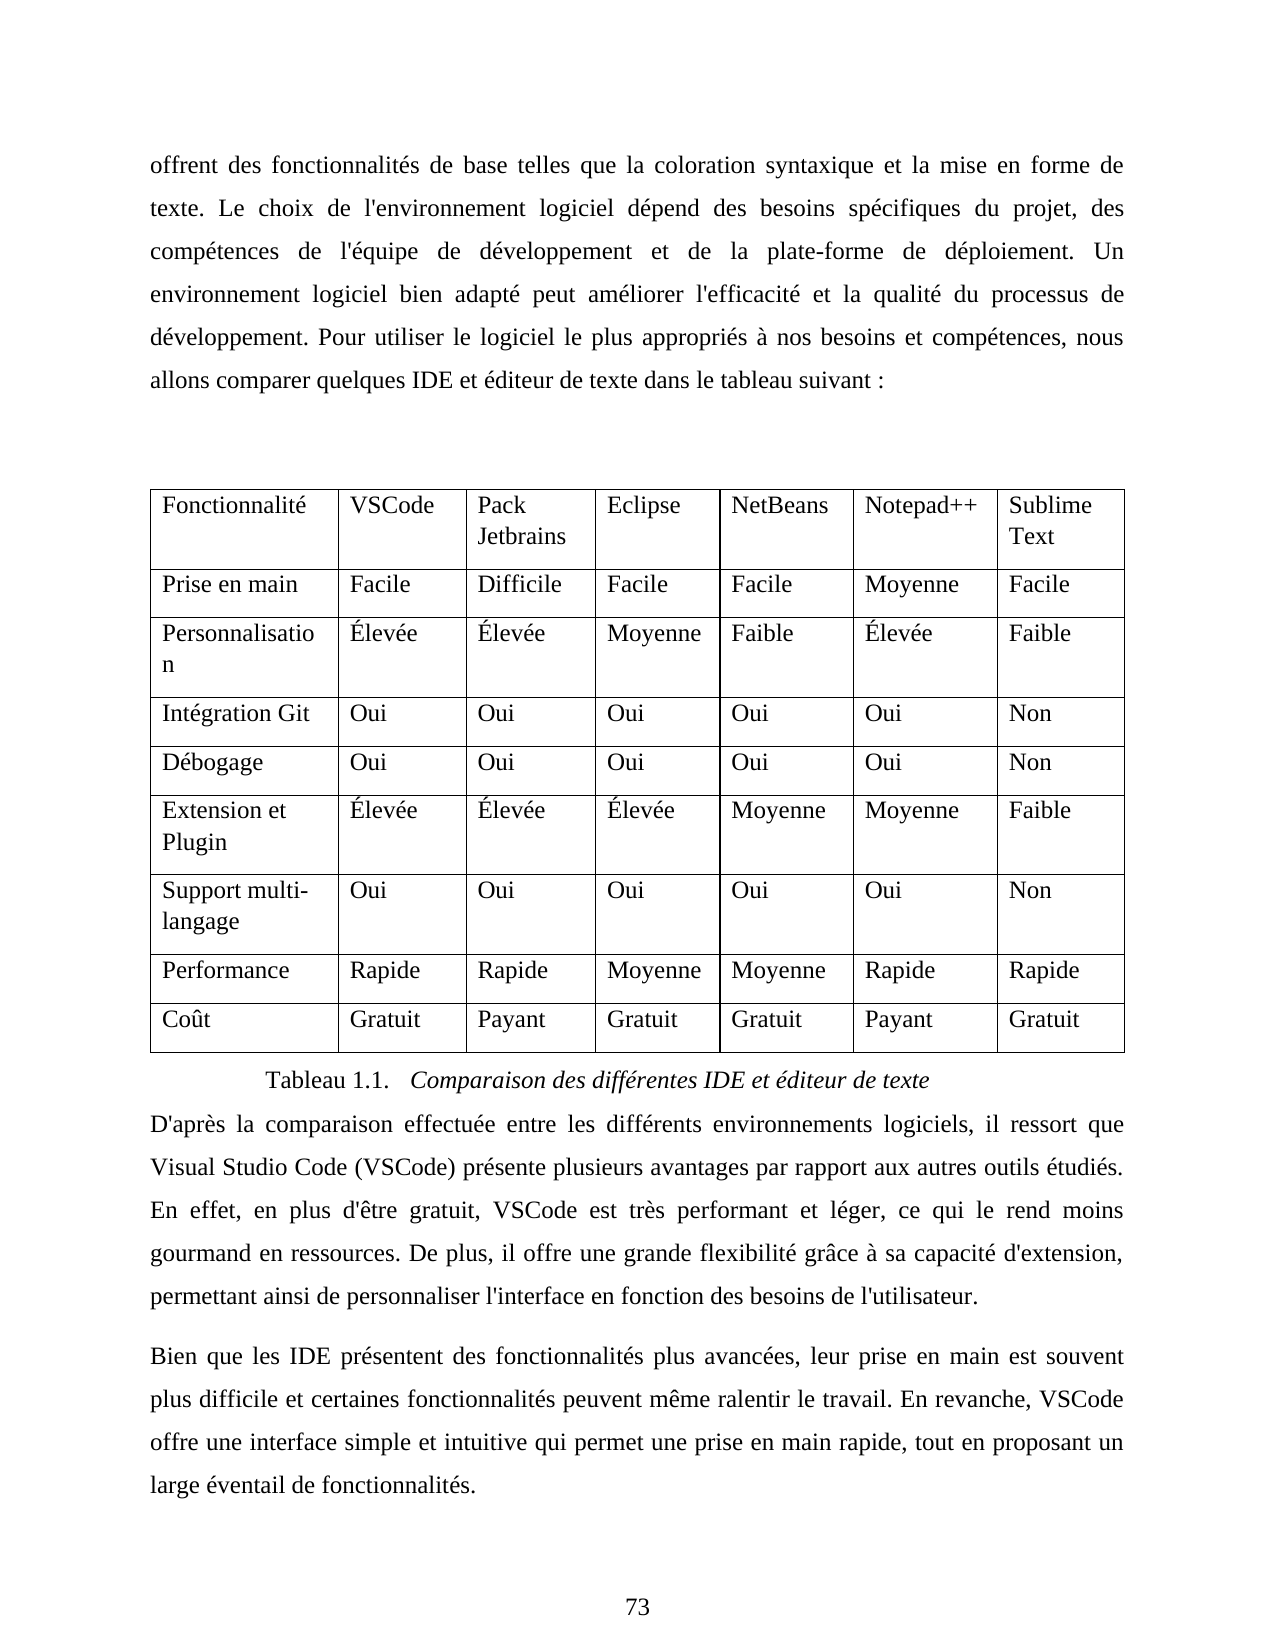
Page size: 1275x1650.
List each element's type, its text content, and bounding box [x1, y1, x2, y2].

text D'après la comparaison effectuée entre les différents environnements logiciels, il ressort que Visual Studio Code (VSCode) présente plusieurs avantages par rapport aux autres outils étudiés. En effet, en plus d'être gratuit, VSCode est très performant et léger, ce qui le rend moins gourmand en ressources. De plus, il offre une grande flexibilité grâce à sa capacité d'extension, permettant ainsi de personnaliser l'interface en fonction des besoins de l'utilisateur. [150, 1109, 1125, 1310]
table_cell Oui [854, 747, 997, 794]
table_cell Moyenne [596, 618, 719, 697]
table_cell Gratuit [339, 1004, 466, 1052]
table_cell Intégration Git [151, 698, 338, 746]
table_cell Oui [467, 698, 595, 746]
table_header Notepad++ [854, 490, 997, 568]
table_cell Oui [339, 875, 466, 954]
table_header Pack Jetbrains [467, 490, 595, 568]
table_cell Support multi-langage [151, 875, 338, 954]
table_cell Personnalisation [151, 618, 338, 697]
table_cell Oui [854, 875, 997, 954]
table_cell Gratuit [721, 1004, 853, 1052]
table_cell Oui [596, 747, 719, 794]
table_cell Oui [721, 747, 853, 794]
table_cell Rapide [339, 955, 466, 1003]
table_cell Oui [721, 698, 853, 746]
table_cell Moyenne [854, 796, 997, 874]
table_cell Extension et Plugin [151, 796, 338, 874]
table_cell Gratuit [998, 1004, 1124, 1052]
table_header Eclipse [596, 490, 719, 568]
table_cell Débogage [151, 747, 338, 794]
table_cell Élevée [467, 618, 595, 697]
text Comparaison des différentes IDE et éditeur de texte [327, 1065, 1125, 1094]
table_cell Moyenne [854, 570, 997, 617]
table_cell Facile [998, 570, 1124, 617]
table_cell Rapide [998, 955, 1124, 1003]
table_cell Oui [596, 698, 719, 746]
table_cell Faible [998, 618, 1124, 697]
table_cell Élevée [339, 618, 466, 697]
table_cell Élevée [854, 618, 997, 697]
table_cell Oui [854, 698, 997, 746]
table_cell Élevée [596, 796, 719, 874]
table_header NetBeans [721, 490, 853, 568]
table_cell Moyenne [596, 955, 719, 1003]
table_cell Élevée [467, 796, 595, 874]
table_cell Faible [998, 796, 1124, 874]
table_cell Facile [721, 570, 853, 617]
table_cell Facile [596, 570, 719, 617]
table_cell Payant [467, 1004, 595, 1052]
table_cell Performance [151, 955, 338, 1003]
table_cell Coût [151, 1004, 338, 1052]
table_cell Oui [339, 747, 466, 794]
table_cell Rapide [854, 955, 997, 1003]
table_cell Payant [854, 1004, 997, 1052]
table_header Sublime Text [998, 490, 1124, 568]
table_cell Oui [596, 875, 719, 954]
table_cell Oui [467, 875, 595, 954]
table_cell Non [998, 747, 1124, 794]
table_cell Oui [467, 747, 595, 794]
table_cell Oui [339, 698, 466, 746]
table_cell Rapide [467, 955, 595, 1003]
table_header Fonctionnalité [151, 490, 338, 568]
table_cell Non [998, 875, 1124, 954]
text Bien que les IDE présentent des fonctionnalités plus avancées, leur prise en main est souvent plus difficile et certaines fonctionnalités peuvent même ralentir le travail. En revanche, VSCode offre une interface simple et intuitive qui permet une prise en main rapide, tout en proposant un large éventail de fonctionnalités. [150, 1341, 1125, 1499]
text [150, 150, 1125, 394]
table_cell Facile [339, 570, 466, 617]
table_cell Difficile [467, 570, 595, 617]
table_cell Moyenne [721, 955, 853, 1003]
table_cell Élevée [339, 796, 466, 874]
table_cell Gratuit [596, 1004, 719, 1052]
table_cell Oui [721, 875, 853, 954]
table_cell Faible [721, 618, 853, 697]
table_cell Prise en main [151, 570, 338, 617]
table_cell Moyenne [721, 796, 853, 874]
table_cell Non [998, 698, 1124, 746]
table_header VSCode [339, 490, 466, 568]
